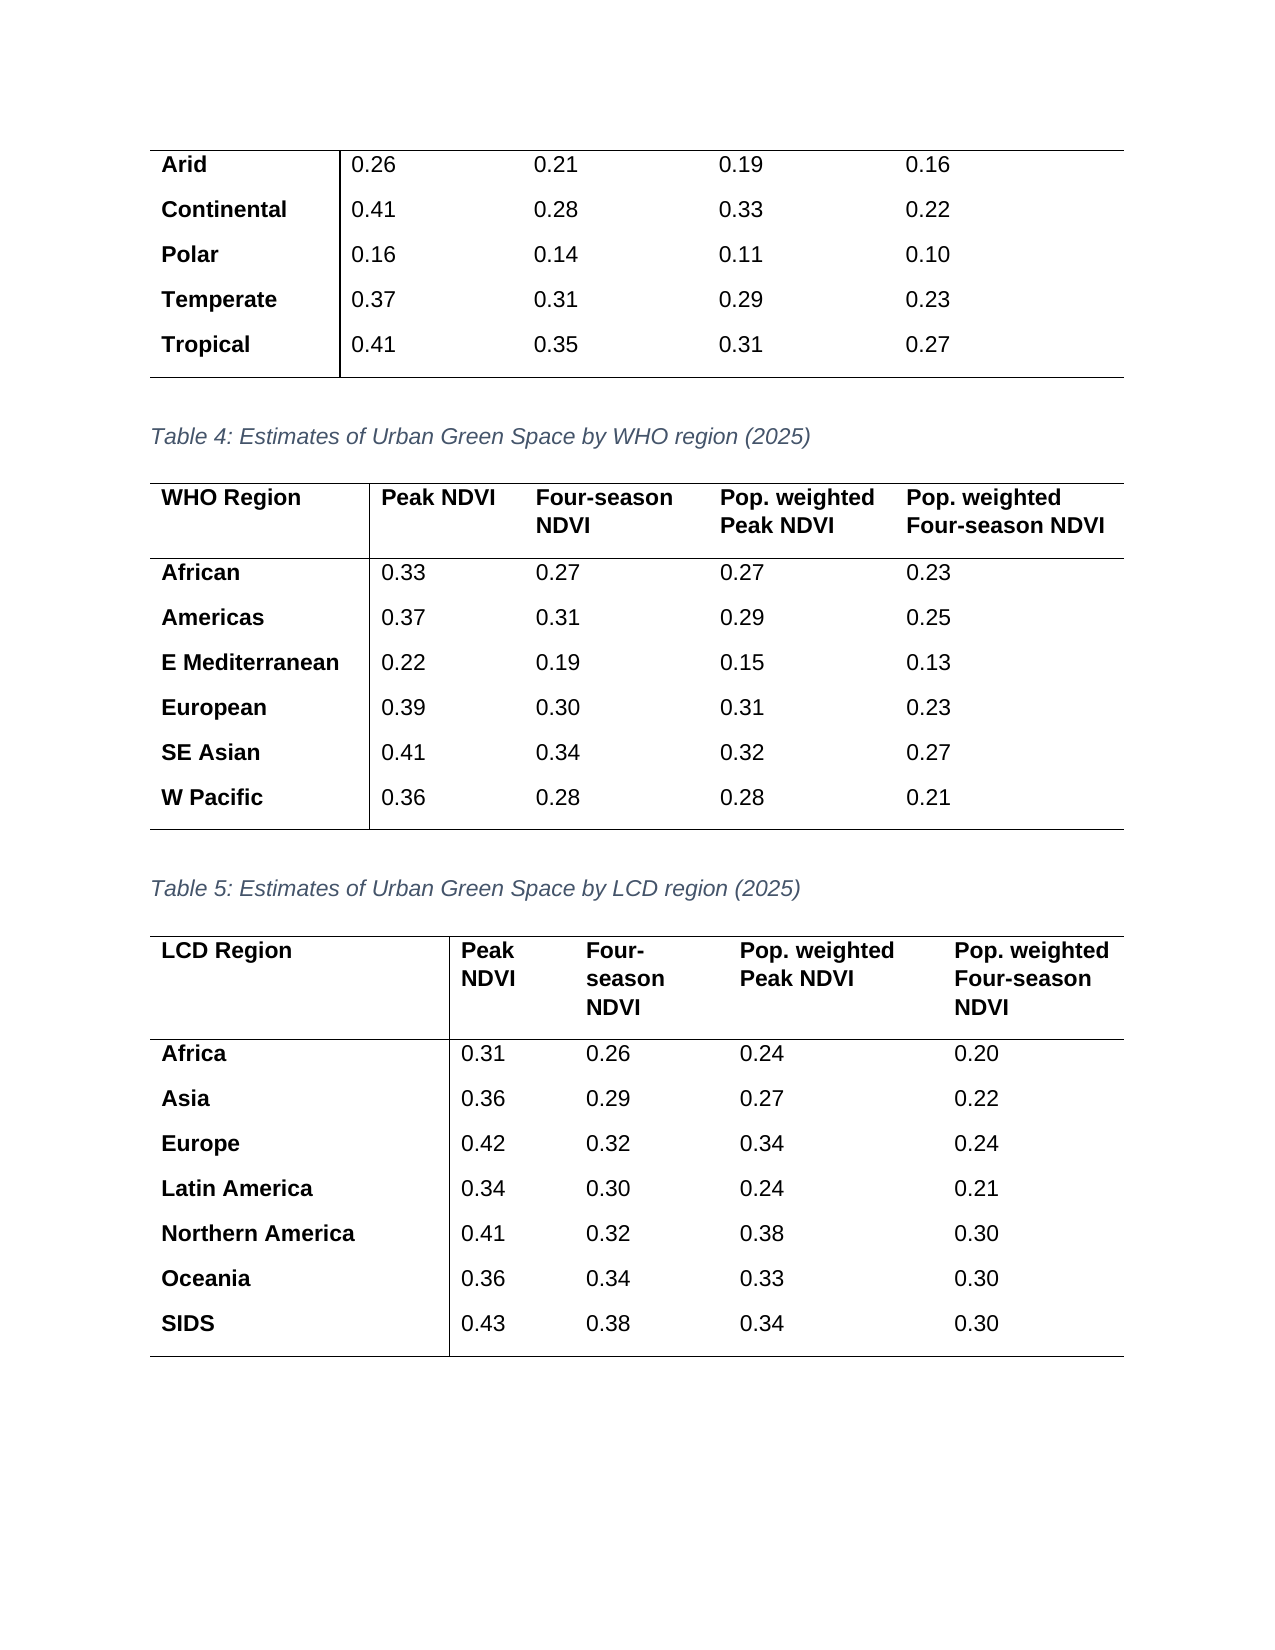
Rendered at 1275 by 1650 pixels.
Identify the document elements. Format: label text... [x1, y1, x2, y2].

table_cell 0.37 [341, 286, 522, 331]
table_cell 0.42 [450, 1130, 574, 1175]
table_cell 0.16 [894, 151, 1124, 196]
table_header Peak NDVI [450, 937, 574, 1039]
table_cell SE Asian [150, 739, 369, 784]
table_cell 0.32 [575, 1220, 728, 1265]
table_header WHO Region [150, 484, 369, 558]
table_header Peak NDVI [370, 484, 524, 558]
table_cell European [150, 694, 369, 739]
table_cell 0.30 [943, 1310, 1124, 1356]
table_cell 0.31 [707, 331, 894, 377]
table_header Four-season NDVI [524, 484, 708, 558]
table_cell 0.43 [450, 1310, 574, 1356]
text Table 5: Estimates of Urban Green Space by LCD region (2025) [150, 875, 1125, 902]
table_cell Oceania [150, 1265, 449, 1310]
table_cell 0.36 [450, 1085, 574, 1130]
table_cell 0.26 [341, 151, 522, 196]
table_cell African [150, 559, 369, 604]
table_header Pop. weighted Peak NDVI [709, 484, 895, 558]
table_cell 0.10 [894, 241, 1124, 286]
table_cell Americas [150, 604, 369, 649]
table_cell Continental [150, 196, 339, 241]
table_cell 0.22 [370, 649, 524, 694]
table_header Pop. weighted Four-season NDVI [943, 937, 1124, 1039]
table_cell 0.22 [894, 196, 1124, 241]
table_cell 0.31 [522, 286, 707, 331]
table_cell Europe [150, 1130, 449, 1175]
table_cell 0.38 [728, 1220, 943, 1265]
table_cell 0.35 [522, 331, 707, 377]
table_cell 0.27 [894, 331, 1124, 377]
table_cell 0.24 [728, 1040, 943, 1085]
table_cell Asia [150, 1085, 449, 1130]
table_cell 0.33 [707, 196, 894, 241]
table_cell 0.23 [895, 559, 1124, 604]
table_cell 0.24 [728, 1175, 943, 1220]
table_cell 0.20 [943, 1040, 1124, 1085]
table_cell 0.41 [450, 1220, 574, 1265]
table_cell 0.28 [524, 784, 708, 829]
table_cell 0.36 [370, 784, 524, 829]
table_cell 0.32 [709, 739, 895, 784]
table_cell 0.34 [728, 1130, 943, 1175]
table_cell 0.30 [524, 694, 708, 739]
table_cell 0.30 [943, 1220, 1124, 1265]
table_cell 0.29 [707, 286, 894, 331]
table_cell 0.33 [728, 1265, 943, 1310]
table_cell 0.27 [524, 559, 708, 604]
table_cell 0.26 [575, 1040, 728, 1085]
table_cell 0.13 [895, 649, 1124, 694]
table_cell 0.27 [709, 559, 895, 604]
table_cell 0.31 [524, 604, 708, 649]
table_cell 0.41 [341, 331, 522, 377]
table_cell 0.11 [707, 241, 894, 286]
table_header Four-season NDVI [575, 937, 728, 1039]
table_cell Tropical [150, 331, 339, 377]
table_cell Northern America [150, 1220, 449, 1265]
table_cell 0.41 [341, 196, 522, 241]
table_cell W Pacific [150, 784, 369, 829]
table_cell 0.31 [450, 1040, 574, 1085]
table_cell 0.16 [341, 241, 522, 286]
table_header LCD Region [150, 937, 449, 1039]
table_cell 0.23 [895, 694, 1124, 739]
table_cell 0.34 [575, 1265, 728, 1310]
table_cell Arid [150, 151, 339, 196]
table_cell 0.36 [450, 1265, 574, 1310]
table_cell 0.31 [709, 694, 895, 739]
table_cell Latin America [150, 1175, 449, 1220]
table_cell 0.23 [894, 286, 1124, 331]
table_cell 0.32 [575, 1130, 728, 1175]
table_cell 0.15 [709, 649, 895, 694]
table_cell 0.41 [370, 739, 524, 784]
table_cell 0.34 [450, 1175, 574, 1220]
table_cell 0.39 [370, 694, 524, 739]
table_cell 0.29 [575, 1085, 728, 1130]
table_cell 0.28 [709, 784, 895, 829]
table_cell 0.37 [370, 604, 524, 649]
table_cell Africa [150, 1040, 449, 1085]
table_cell 0.19 [524, 649, 708, 694]
table_cell 0.21 [522, 151, 707, 196]
table_cell 0.24 [943, 1130, 1124, 1175]
table_header Pop. weighted Four-season NDVI [895, 484, 1124, 558]
table_cell 0.38 [575, 1310, 728, 1356]
table_cell 0.29 [709, 604, 895, 649]
table_cell 0.34 [728, 1310, 943, 1356]
table_cell 0.34 [524, 739, 708, 784]
table_cell 0.21 [895, 784, 1124, 829]
text Table 4: Estimates of Urban Green Space by WHO region (2025) [150, 423, 1125, 449]
table_cell 0.22 [943, 1085, 1124, 1130]
table_cell E Mediterranean [150, 649, 369, 694]
table_cell 0.19 [707, 151, 894, 196]
table_cell 0.25 [895, 604, 1124, 649]
table_cell 0.27 [728, 1085, 943, 1130]
table_cell 0.28 [522, 196, 707, 241]
table_cell 0.30 [575, 1175, 728, 1220]
table_cell 0.14 [522, 241, 707, 286]
table_cell Temperate [150, 286, 339, 331]
table_cell SIDS [150, 1310, 449, 1356]
table_cell 0.21 [943, 1175, 1124, 1220]
table_header Pop. weighted Peak NDVI [728, 937, 943, 1039]
table_cell Polar [150, 241, 339, 286]
table_cell 0.33 [370, 559, 524, 604]
table_cell 0.30 [943, 1265, 1124, 1310]
table_cell 0.27 [895, 739, 1124, 784]
